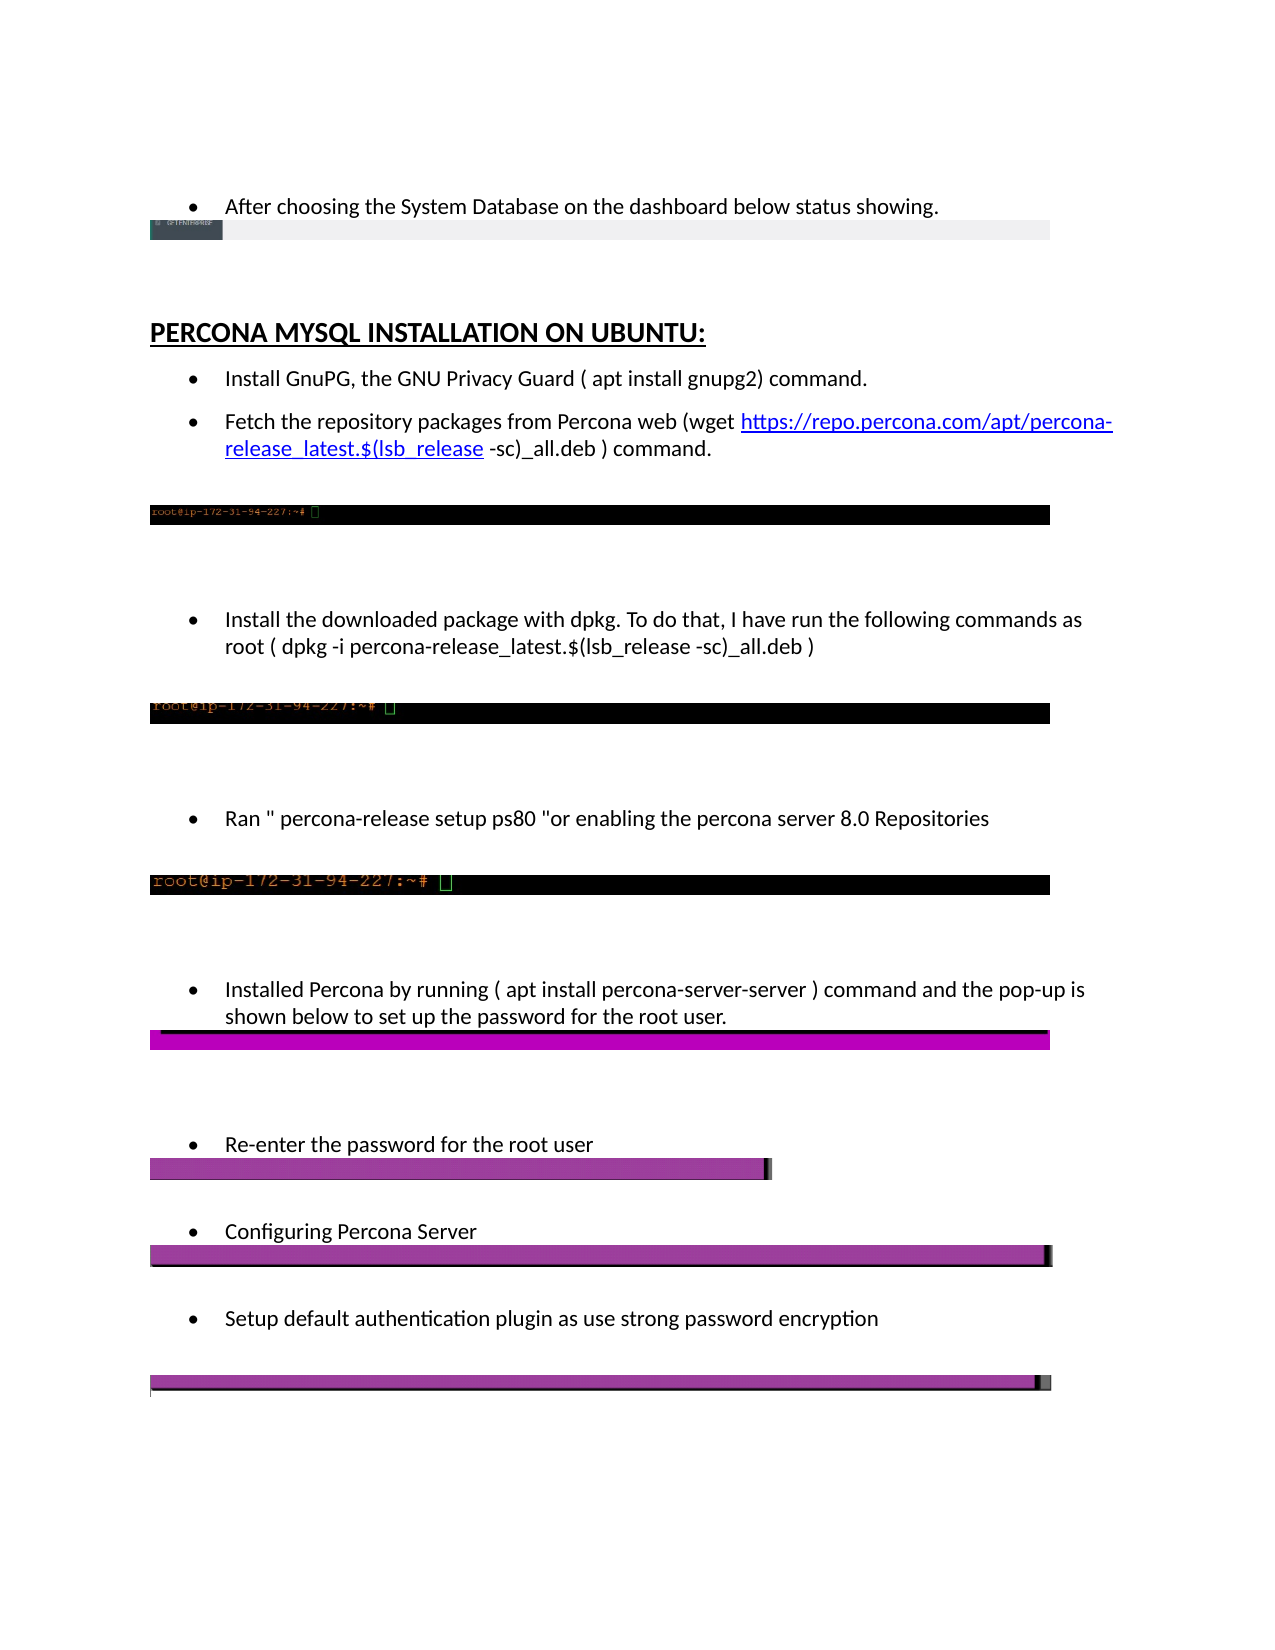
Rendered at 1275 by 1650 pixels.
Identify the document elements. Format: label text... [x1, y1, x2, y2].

list After choosing the System Database on the dashboard below status showing. [187, 193, 1125, 220]
text PERCONA MYSQL INSTALLATION ON UBUNTU: [150, 322, 1125, 348]
list Install the downloaded package with dpkg. To do that, I have run the following commands as root ( dpkg -i percona-release_latest.$(lsb_release -sc)_all.deb ) [187, 607, 1125, 660]
list Install GnuPG, the GNU Privacy Guard ( apt install gnupg2) command. [187, 365, 1125, 392]
list Re-enter the password for the root user [187, 1132, 1125, 1158]
list Fetch the repository packages from Percona web (wget https://repo.percona.com/apt/percona-release_latest.$(lsb_release -sc)_all.deb ) command. [187, 408, 1125, 462]
list Setup default authentication plugin as use strong password encryption [187, 1305, 1125, 1332]
list Configuring Percona Server [187, 1218, 1125, 1245]
list Installed Percona by running ( apt install percona-server-server ) command and the pop-up is shown below to set up the password for the root user. [187, 977, 1125, 1030]
list Ran " percona-release setup ps80 "or enabling the percona server 8.0 Repositories [187, 805, 1125, 832]
